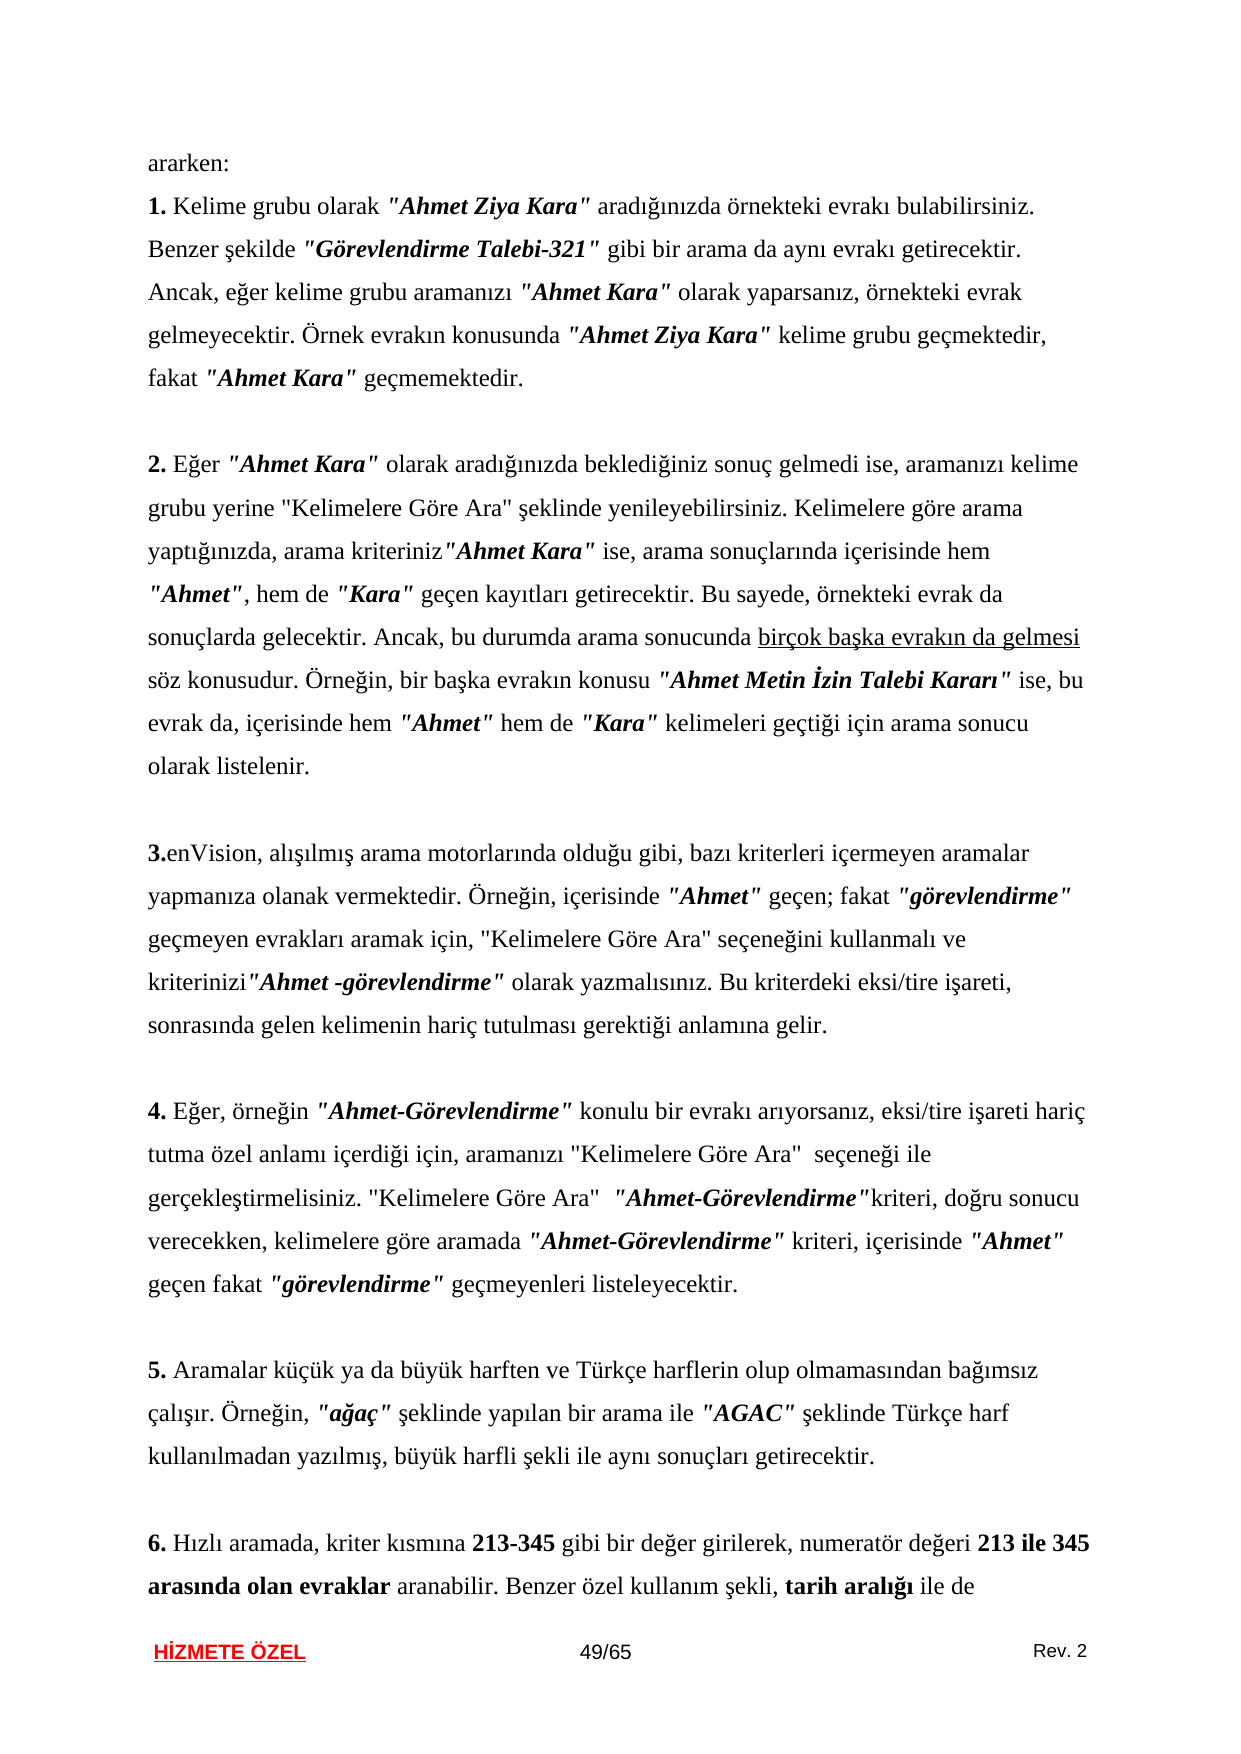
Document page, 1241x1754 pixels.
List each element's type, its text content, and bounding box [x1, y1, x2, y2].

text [148, 148, 1093, 1341]
text 5. Aramalar küçük ya da büyük harften ve Türkçe harflerin olup olmamasından bağımsız çalışır. Örneğin, "ağaç" şeklinde yapılan bir arama ile "AGAC" şeklinde Türkçe harf kullanılmadan yazılmış, büyük harfli şekli ile aynı sonuçları getirecektir. [148, 1355, 1093, 1513]
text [148, 1528, 1093, 1599]
